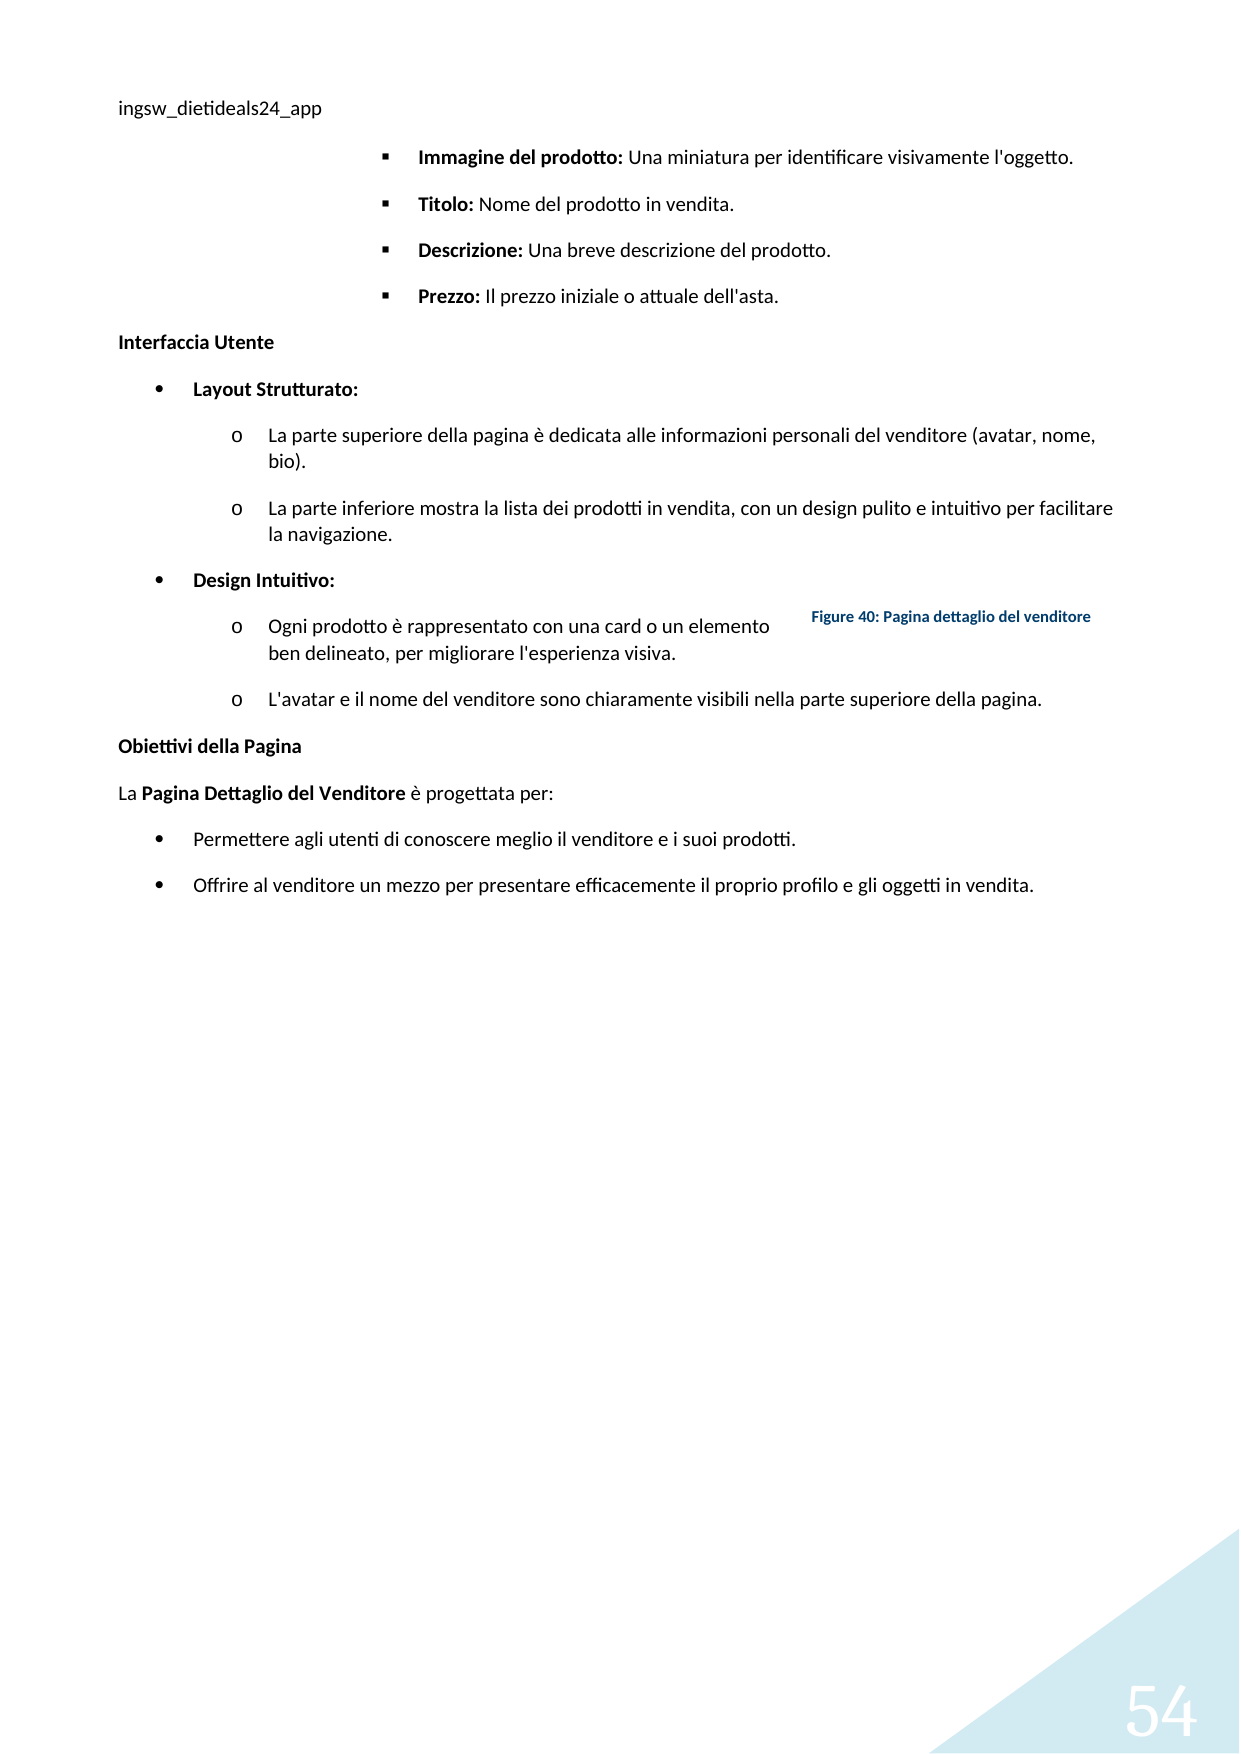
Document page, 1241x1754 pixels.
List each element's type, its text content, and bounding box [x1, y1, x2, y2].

list Titolo: Nome del prodotto in vendita. [381, 191, 1122, 216]
text Interfaccia Utente [118, 329, 1122, 355]
list Descrizione: Una breve descrizione del prodotto. [381, 237, 1122, 262]
list Offrire al venditore un mezzo per presentare efficacemente il proprio profilo e gli oggetti in vendita. [156, 872, 1122, 898]
list Permettere agli utenti di conoscere meglio il venditore e i suoi prodotti. [156, 826, 1122, 852]
list Immagine del prodotto: Una miniatura per identificare visivamente l'oggetto. [381, 144, 1122, 170]
list L'avatar e il nome del venditore sono chiaramente visibili nella parte superiore della pagina. [231, 686, 1122, 713]
list La parte inferiore mostra la lista dei prodotti in vendita, con un design pulito e intuitivo per facilitare la navigazione. [231, 495, 1122, 547]
list Ogni prodotto è rappresentato con una card o un elemento ben delineato, per migliorare l'esperienza visiva. [231, 614, 1122, 666]
list Design Intuitivo: [156, 567, 1122, 593]
list Layout Strutturato: [156, 376, 1122, 401]
list La parte superiore della pagina è dedicata alle informazioni personali del venditore (avatar, nome, bio). [231, 422, 1122, 474]
text Obiettivi della Pagina [118, 734, 1122, 759]
text La Pagina Dettaglio del Venditore è progettata per: [118, 780, 1122, 805]
list Prezzo: Il prezzo iniziale o attuale dell'asta. [381, 283, 1122, 309]
